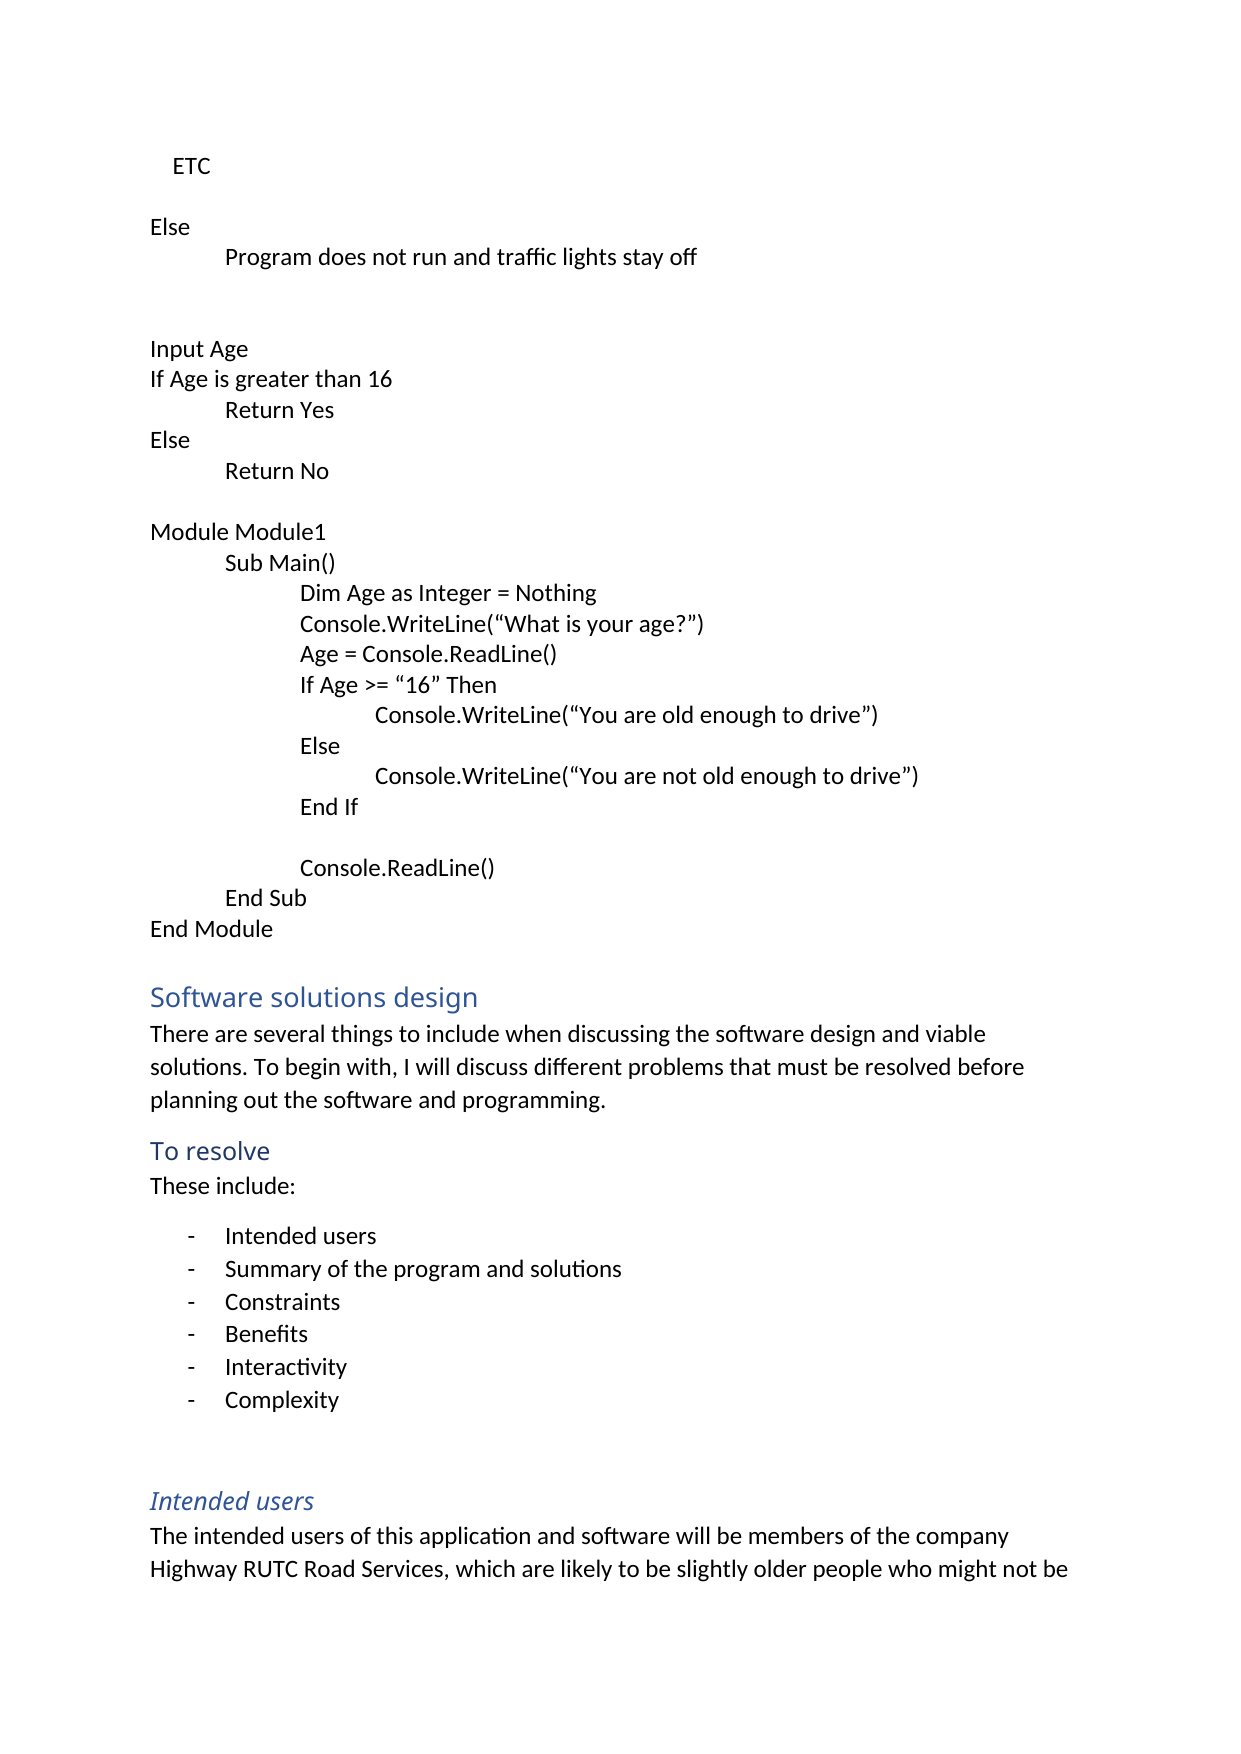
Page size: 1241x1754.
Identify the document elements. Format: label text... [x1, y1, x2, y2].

text Console.WriteLine(“What is your age?”) [225, 608, 1090, 638]
text These include: [150, 1170, 1090, 1201]
text End Sub [150, 882, 1090, 913]
list Interactivity [187, 1351, 1090, 1382]
text There are several things to include when discussing the software design and viable solutions. To begin with, I will discuss different problems that must be resolved before planning out the software and programming. [150, 1018, 1090, 1114]
text Module Module1 [150, 516, 1090, 547]
list Complexity [187, 1384, 1090, 1415]
list Summary of the program and solutions [187, 1253, 1090, 1283]
text Console.WriteLine(“You are not old enough to drive”) [225, 760, 1090, 791]
text Input Age [150, 333, 1090, 364]
text ETC [150, 150, 1090, 181]
text Dim Age as Integer = Nothing [150, 577, 1090, 608]
text If Age is greater than 16 [150, 364, 1090, 394]
text Else [150, 211, 1090, 242]
text Return No [150, 455, 1090, 486]
list Intended users [187, 1220, 1090, 1250]
text Age = Console.ReadLine() [225, 638, 1090, 669]
text If Age >= “16” Then [225, 669, 1090, 699]
text Else [225, 730, 1090, 760]
text Return Yes [150, 394, 1090, 425]
subtitle To resolve [150, 1133, 1090, 1167]
text Console.WriteLine(“You are old enough to drive”) [225, 699, 1090, 730]
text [150, 1520, 1090, 1584]
list Benefits [187, 1318, 1090, 1349]
subtitle Software solutions design [150, 978, 1090, 1015]
subtitle Intended users [150, 1483, 1090, 1518]
text End Module [150, 913, 1090, 943]
text Else [150, 425, 1090, 455]
text Program does not run and traffic lights stay off [150, 242, 1090, 272]
text Console.ReadLine() [225, 852, 1090, 882]
text End If [225, 791, 1090, 821]
list Constraints [187, 1286, 1090, 1316]
text Sub Main() [150, 547, 1090, 577]
